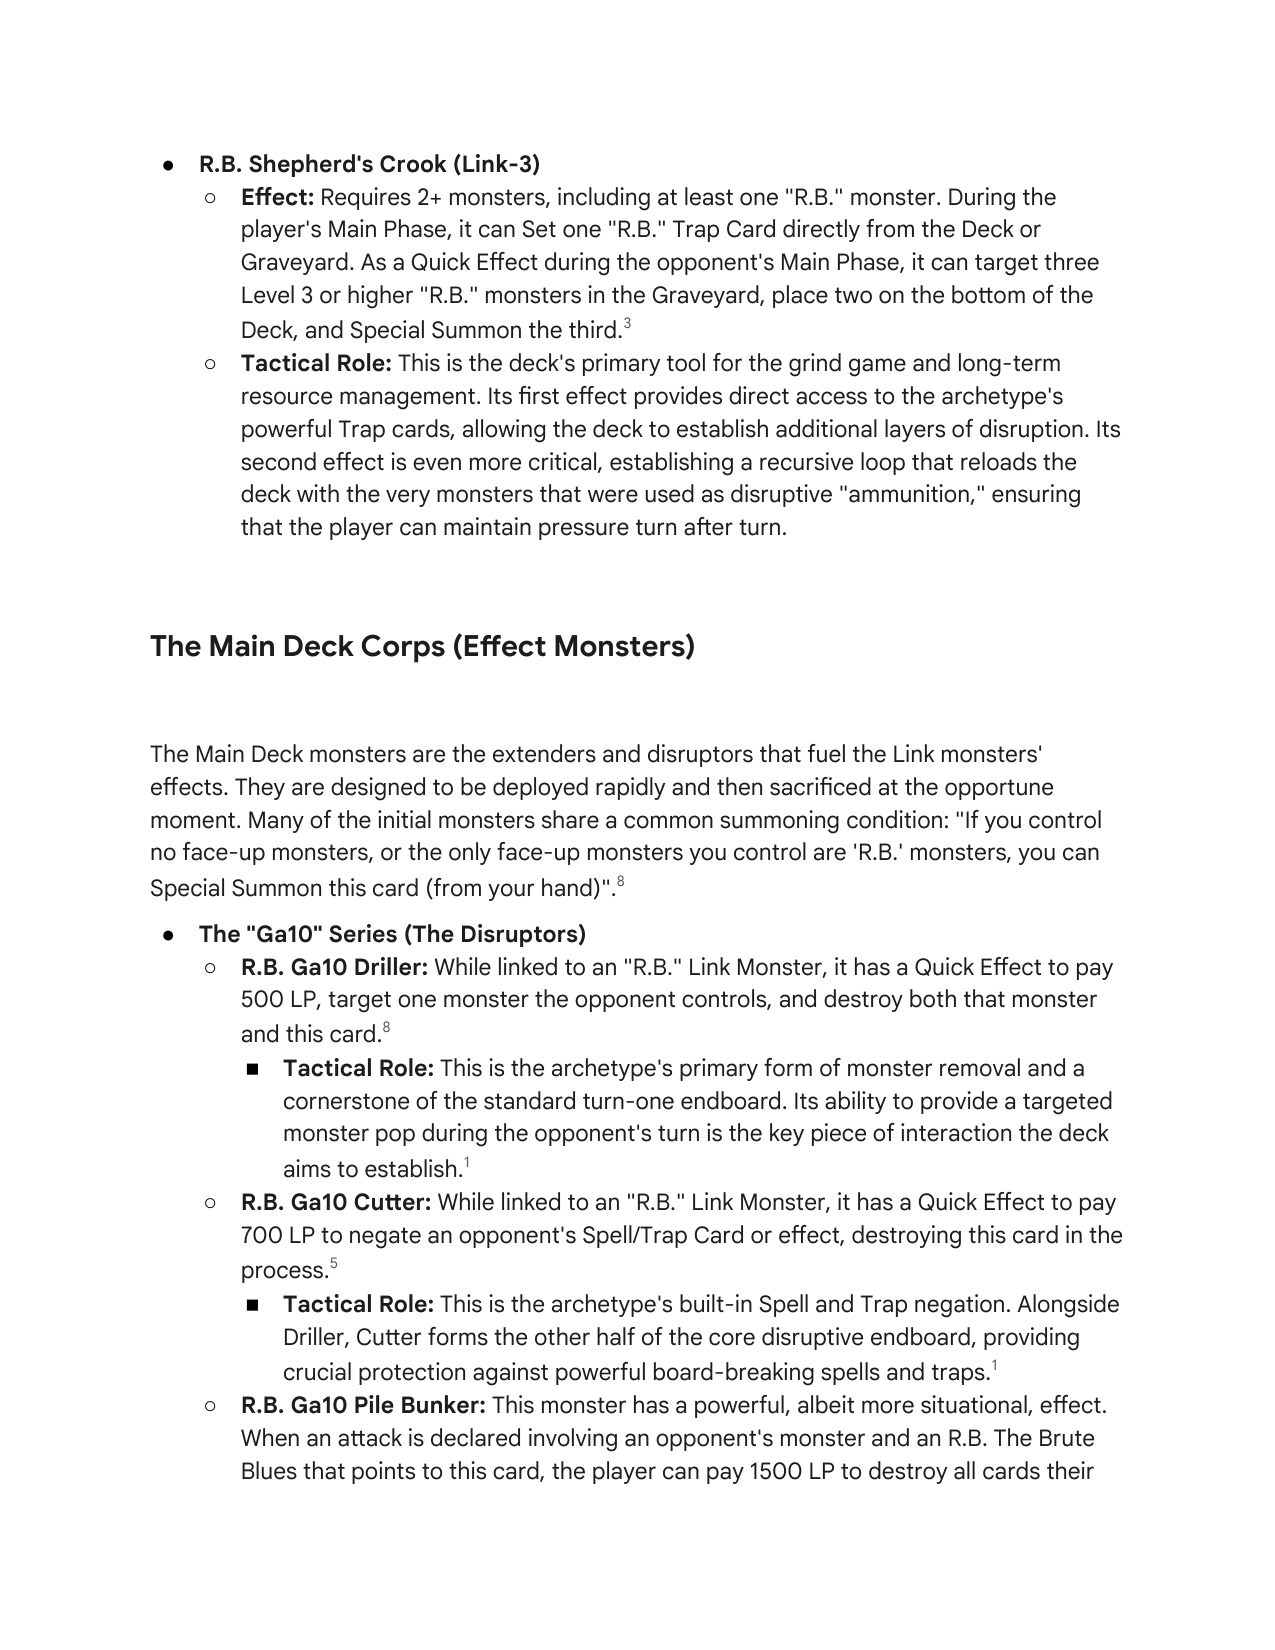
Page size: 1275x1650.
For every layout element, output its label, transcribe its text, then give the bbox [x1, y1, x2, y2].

list Effect: Requires 2+ monsters, including at least one "R.B." monster. During the player's Main Phase, it can Set one "R.B." Trap Card directly from the Deck or Graveyard. As a Quick Effect during the opponent's Main Phase, it can target three Level 3 or higher "R.B." monsters in the Graveyard, place two on the bottom of the Deck, and Special Summon the third.3 [203, 183, 1125, 345]
list Tactical Role: This is the archetype's primary form of monster removal and a cornerstone of the standard turn-one endboard. Its ability to provide a targeted monster pop during the opponent's turn is the key piece of interaction the deck aims to establish.1 [245, 1054, 1125, 1184]
list Tactical Role: This is the deck's primary tool for the grind game and long-term resource management. Its first effect provides direct access to the archetype's powerful Trap cards, allowing the deck to establish additional layers of disruption. Its second effect is even more critical, establishing a recursive loop that reloads the deck with the very monsters that were used as disruptive "ammunition," ensuring that the player can maintain pressure turn after turn. [203, 350, 1125, 542]
list R.B. Ga10 Cutter: While linked to an "R.B." Link Monster, it has a Quick Effect to pay 700 LP to negate an opponent's Spell/Trap Card or effect, destroying this card in the process.5 [203, 1188, 1125, 1286]
list R.B. Shepherd's Crook (Link-3) [161, 150, 1125, 179]
list R.B. Ga10 Driller: While linked to an "R.B." Link Monster, it has a Quick Effect to pay 500 LP, target one monster the opponent controls, and destroy both that monster and this card.8 [203, 953, 1125, 1050]
text The Main Deck monsters are the extenders and disruptors that fuel the Link monsters' effects. They are designed to be deployed rapidly and then sacrificed at the opportune moment. Many of the initial monsters share a common summoning condition: "If you control no face-up monsters, or the only face-up monsters you control are 'R.B.' monsters, you can Special Summon this card (from your hand)".8 [150, 741, 1125, 903]
list The "Ga10" Series (The Disruptors) [161, 920, 1125, 949]
list Tactical Role: This is the archetype's built-in Spell and Trap negation. Alongside Driller, Cutter forms the other half of the core disruptive endboard, providing crucial protection against powerful board-breaking spells and traps.1 [245, 1290, 1125, 1387]
subtitle The Main Deck Corps (Effect Monsters) [150, 629, 1125, 665]
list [203, 1392, 1125, 1486]
